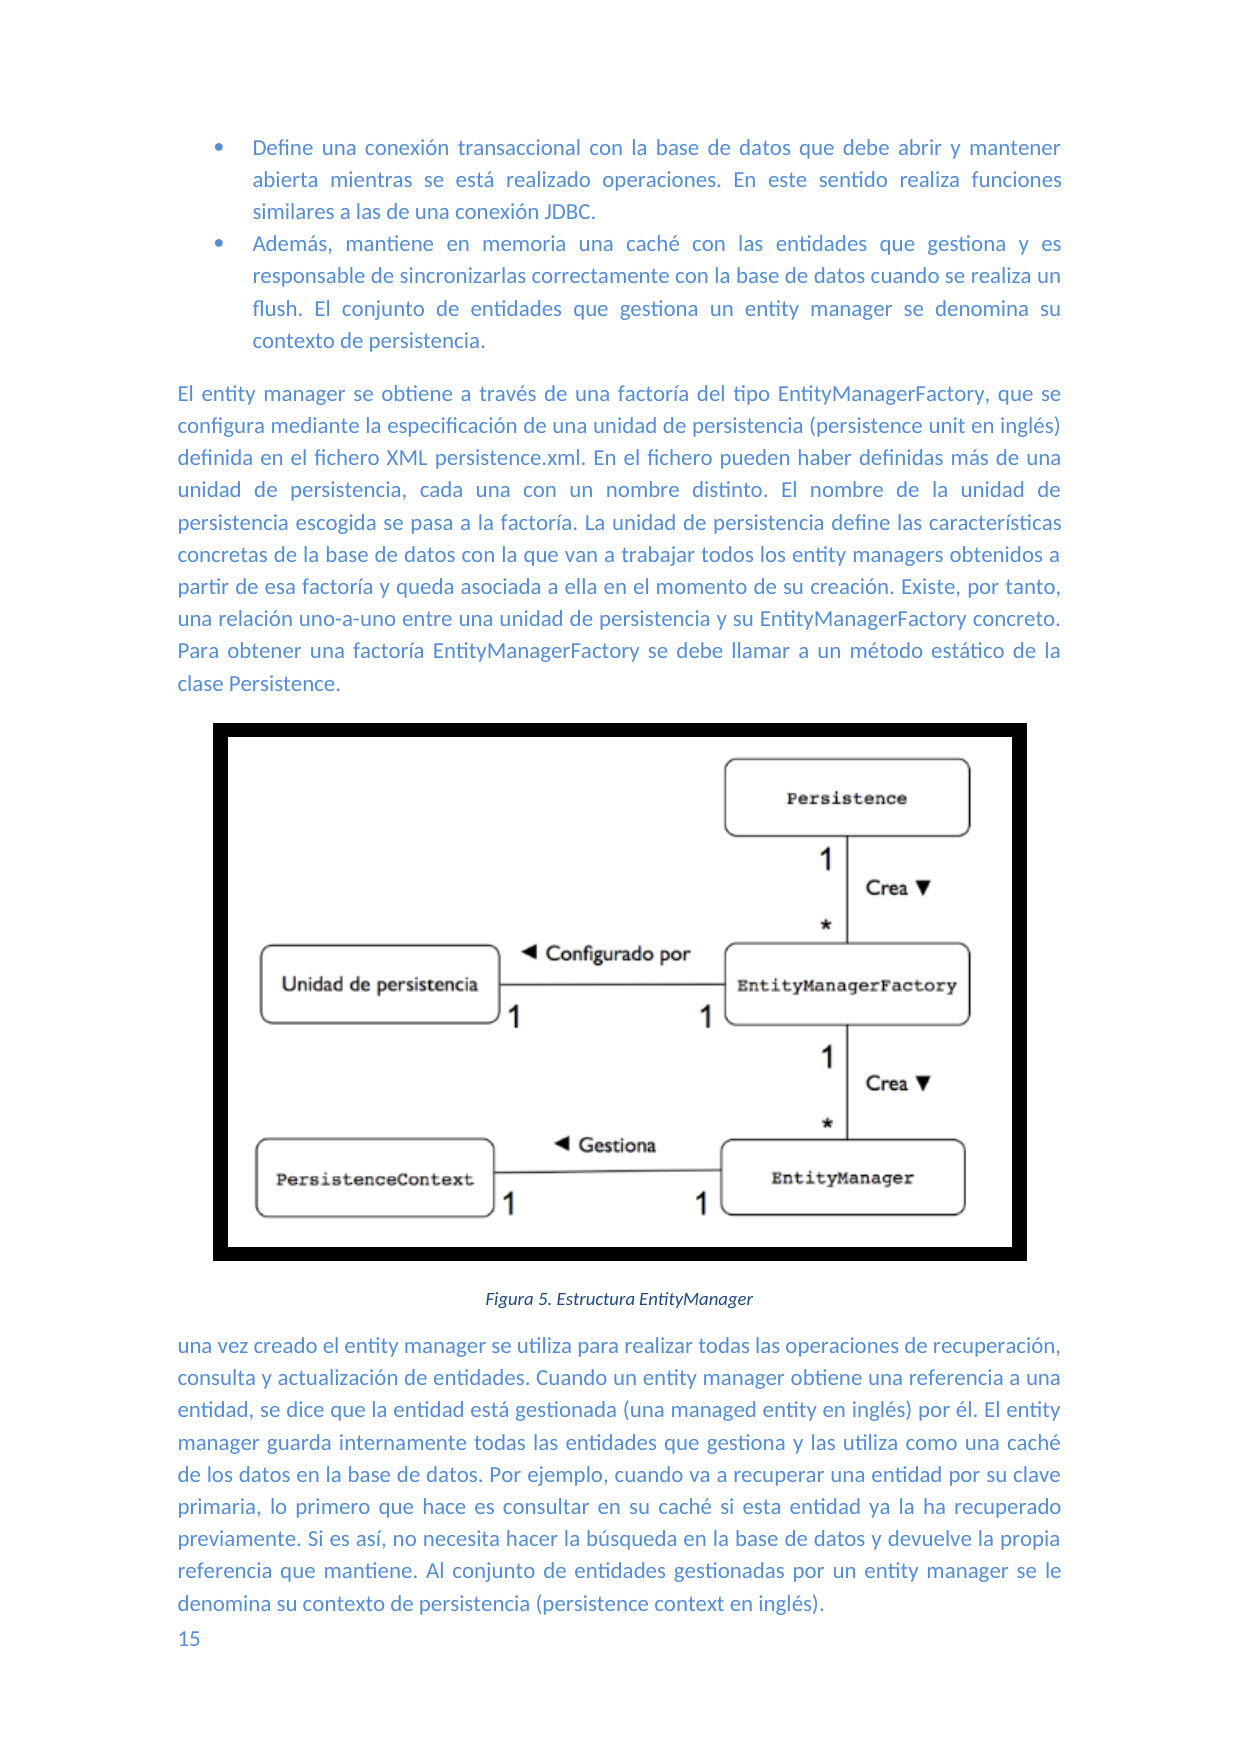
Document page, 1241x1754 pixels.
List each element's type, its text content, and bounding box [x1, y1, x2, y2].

picture [228, 737, 1012, 1247]
text una vez creado el entity manager se utiliza para realizar todas las operaciones de recuperación, consulta y actualización de entidades. Cuando un entity manager obtiene una referencia a una entidad, se dice que la entidad está gestionada (una managed entity en inglés) por él. El entity manager guarda internamente todas las entidades que gestiona y las utiliza como una caché de los datos en la base de datos. Por ejemplo, cuando va a recuperar una entidad por su clave primaria, lo primero que hace es consultar en su caché si esta entidad ya la ha recuperado previamente. Si es así, no necesita hacer la búsqueda en la base de datos y devuelve la propia referencia que mantiene. Al conjunto de entidades gestionadas por un entity manager se le denomina su contexto de persistencia (persistence context en inglés). [177, 1331, 1063, 1617]
list Define una conexión transaccional con la base de datos que debe abrir y mantener abierta mientras se está realizado operaciones. En este sentido realiza funciones similares a las de una conexión JDBC. [215, 133, 1063, 225]
list Además, mantiene en memoria una caché con las entidades que gestiona y es responsable de sincronizarlas correctamente con la base de datos cuando se realiza un flush. El conjunto de entidades que gestiona un entity manager se denomina su contexto de persistencia. [215, 229, 1063, 354]
text El entity manager se obtiene a través de una factoría del tipo EntityManagerFactory, que se configura mediante la especificación de una unidad de persistencia (persistence unit en inglés) definida en el fichero XML persistence.xml. En el fichero pueden haber definidas más de una unidad de persistencia, cada una con un nombre distinto. El nombre de la unidad de persistencia escogida se pasa a la factoría. La unidad de persistencia define las características concretas de la base de datos con la que van a trabajar todos los entity managers obtenidos a partir de esa factoría y queda asociada a ella en el momento de su creación. Existe, por tanto, una relación uno-a-uno entre una unidad de persistencia y su EntityManagerFactory concreto. Para obtener una factoría EntityManagerFactory se debe llamar a un método estático de la clase Persistence. [177, 379, 1063, 697]
